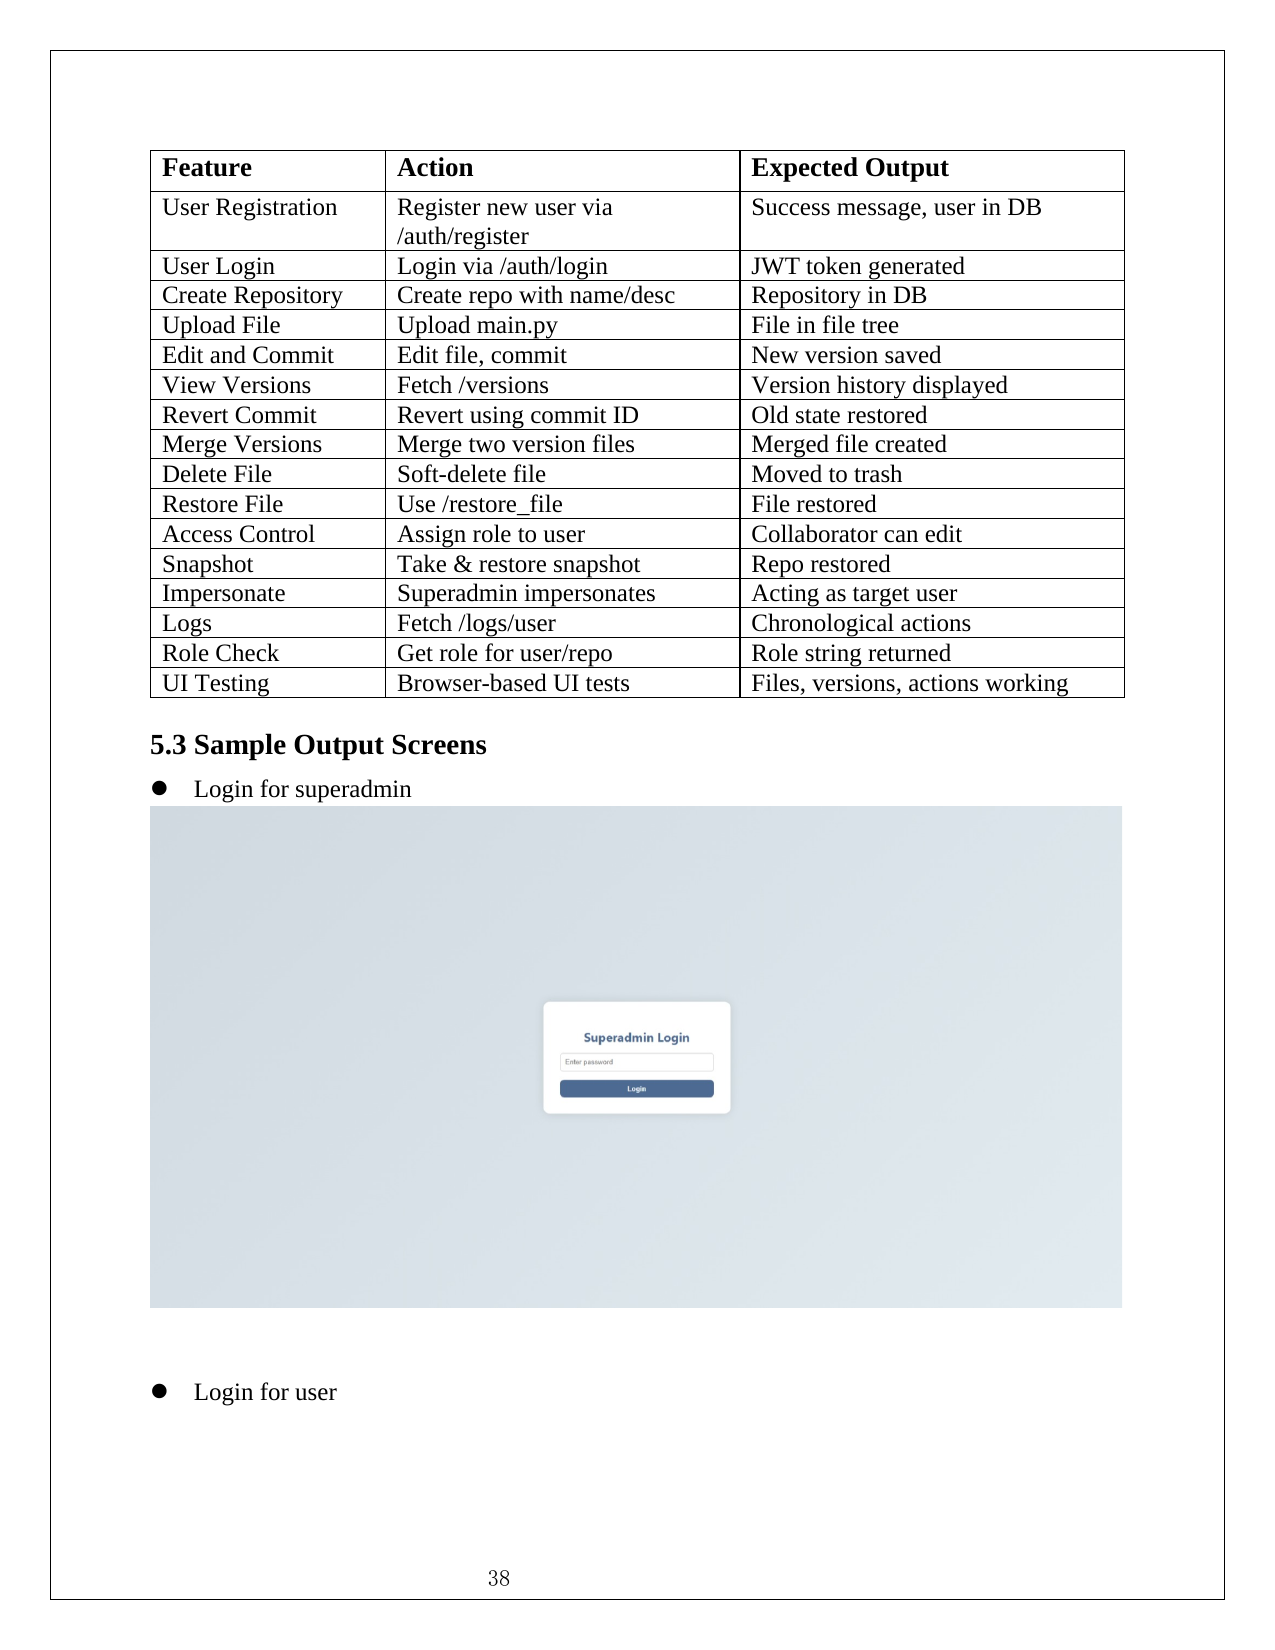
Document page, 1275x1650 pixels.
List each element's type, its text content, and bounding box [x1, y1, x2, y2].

table_cell Files, versions, actions working [741, 668, 1124, 697]
table_cell Take & restore snapshot [386, 549, 739, 577]
table_cell Repo restored [741, 549, 1124, 577]
table_cell User Login [151, 251, 385, 279]
table_cell Revert using commit ID [386, 400, 739, 428]
table_cell Revert Commit [151, 400, 385, 428]
list Login for superadmin [150, 774, 1125, 802]
table_cell Upload main.py [386, 310, 739, 339]
table_cell Use /restore_file [386, 489, 739, 518]
table_cell Edit file, commit [386, 340, 739, 369]
table_cell Success message, user in DB [741, 192, 1124, 250]
picture [150, 806, 1123, 1308]
table_cell User Registration [151, 192, 385, 250]
table_cell JWT token generated [741, 251, 1124, 279]
table_cell Get role for user/repo [386, 638, 739, 667]
table_cell Soft-delete file [386, 459, 739, 488]
subtitle 5.3 Sample Output Screens [150, 727, 1125, 760]
table_cell Version history displayed [741, 370, 1124, 399]
table_cell Access Control [151, 519, 385, 548]
list Login for user [150, 1377, 1125, 1406]
table_cell Impersonate [151, 579, 385, 607]
table_cell Acting as target user [741, 579, 1124, 607]
table_cell New version saved [741, 340, 1124, 369]
table_cell Merged file created [741, 430, 1124, 458]
table_cell Merge two version files [386, 430, 739, 458]
table_cell Register new user via /auth/register [386, 192, 739, 250]
table_header Action [386, 151, 739, 191]
table_cell Chronological actions [741, 608, 1124, 637]
table_cell Repository in DB [741, 281, 1124, 309]
table_cell Merge Versions [151, 430, 385, 458]
table_cell Edit and Commit [151, 340, 385, 369]
table_header Expected Output [741, 151, 1124, 191]
table_cell Create Repository [151, 281, 385, 309]
table_cell Browser-based UI tests [386, 668, 739, 697]
table_cell Fetch /versions [386, 370, 739, 399]
table_cell Logs [151, 608, 385, 637]
table_cell Restore File [151, 489, 385, 518]
table_cell View Versions [151, 370, 385, 399]
table_cell Role Check [151, 638, 385, 667]
table_cell Delete File [151, 459, 385, 488]
table_cell Create repo with name/desc [386, 281, 739, 309]
table_cell Fetch /logs/user [386, 608, 739, 637]
table_cell File in file tree [741, 310, 1124, 339]
table_header Feature [151, 151, 385, 191]
table_cell Upload File [151, 310, 385, 339]
table_cell Role string returned [741, 638, 1124, 667]
table_cell UI Testing [151, 668, 385, 697]
table_cell File restored [741, 489, 1124, 518]
table_cell Moved to trash [741, 459, 1124, 488]
table_cell Login via /auth/login [386, 251, 739, 279]
table_cell Old state restored [741, 400, 1124, 428]
table_cell Snapshot [151, 549, 385, 577]
table_cell Assign role to user [386, 519, 739, 548]
table_cell Collaborator can edit [741, 519, 1124, 548]
table_cell Superadmin impersonates [386, 579, 739, 607]
